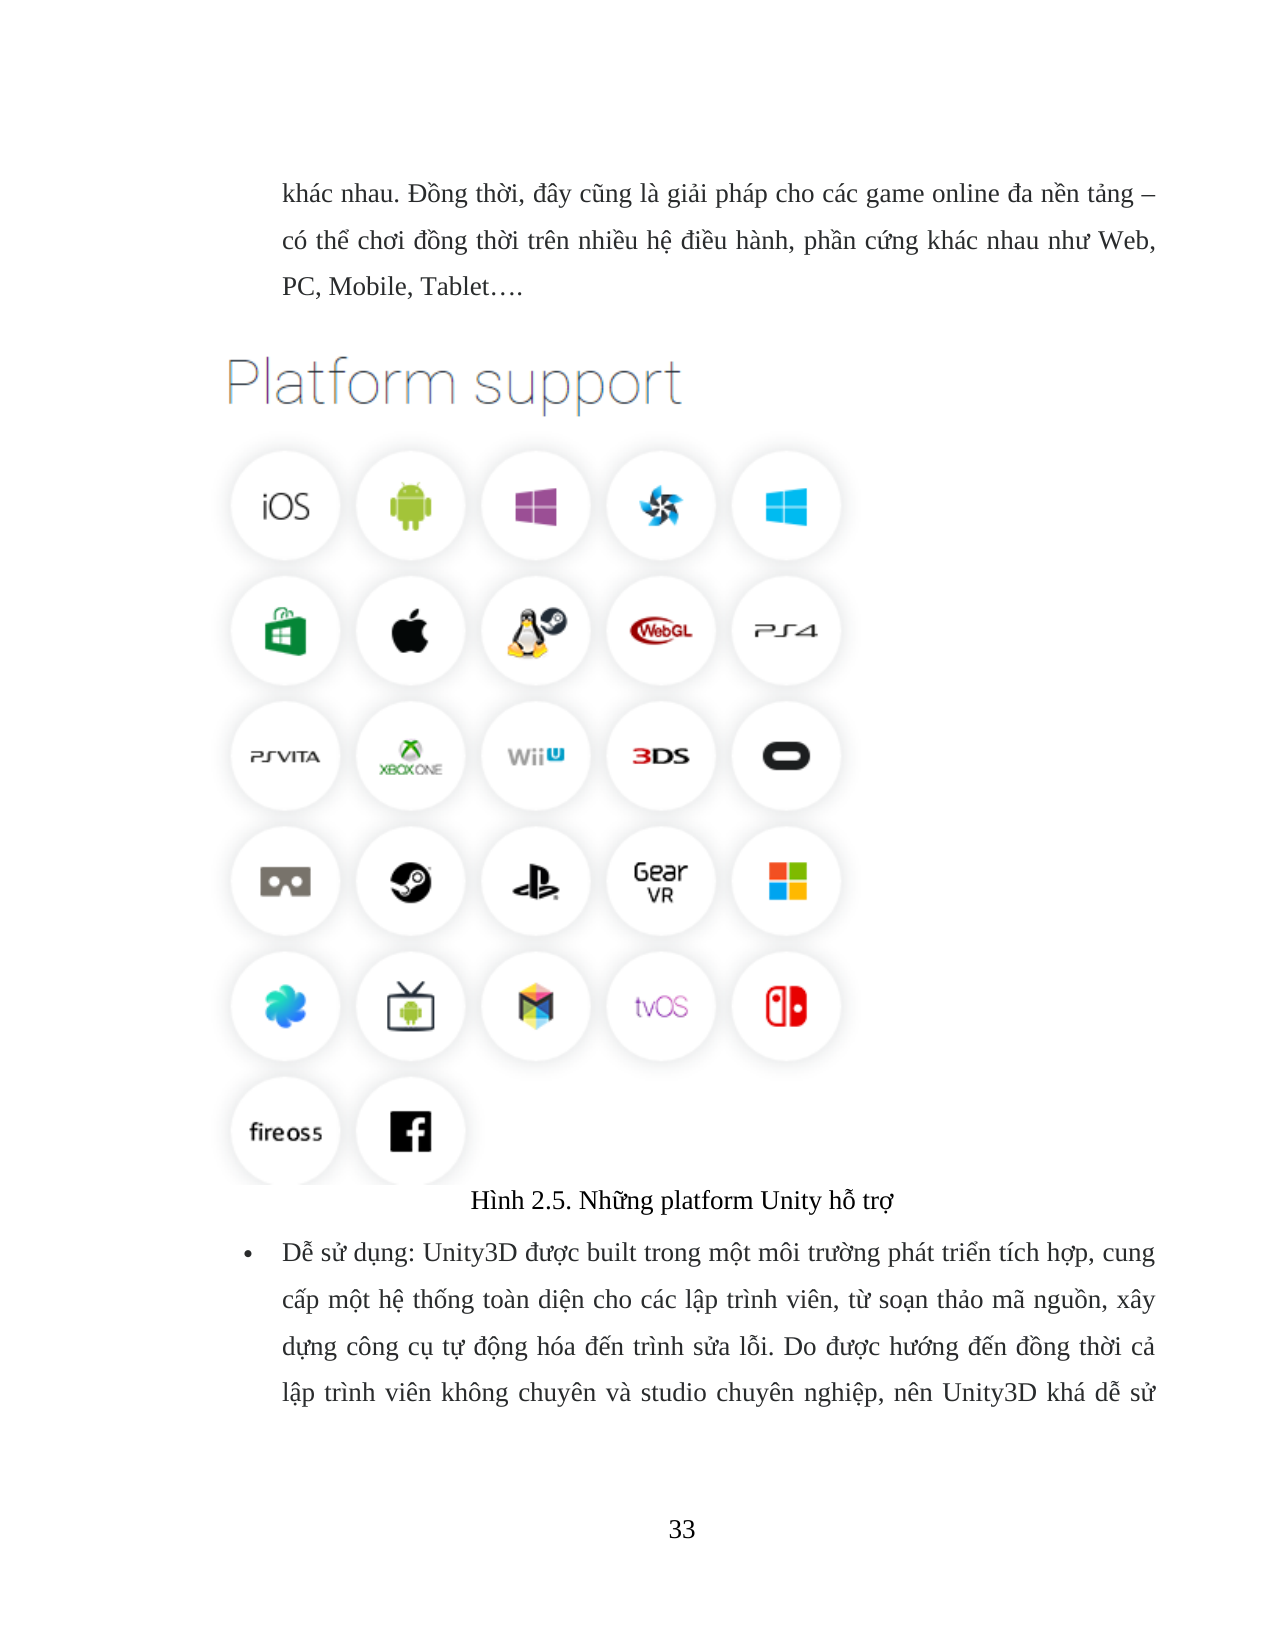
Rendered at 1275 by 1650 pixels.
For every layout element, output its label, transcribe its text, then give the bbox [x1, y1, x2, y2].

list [244, 1236, 1157, 1407]
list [244, 177, 1157, 302]
picture [206, 354, 901, 1185]
